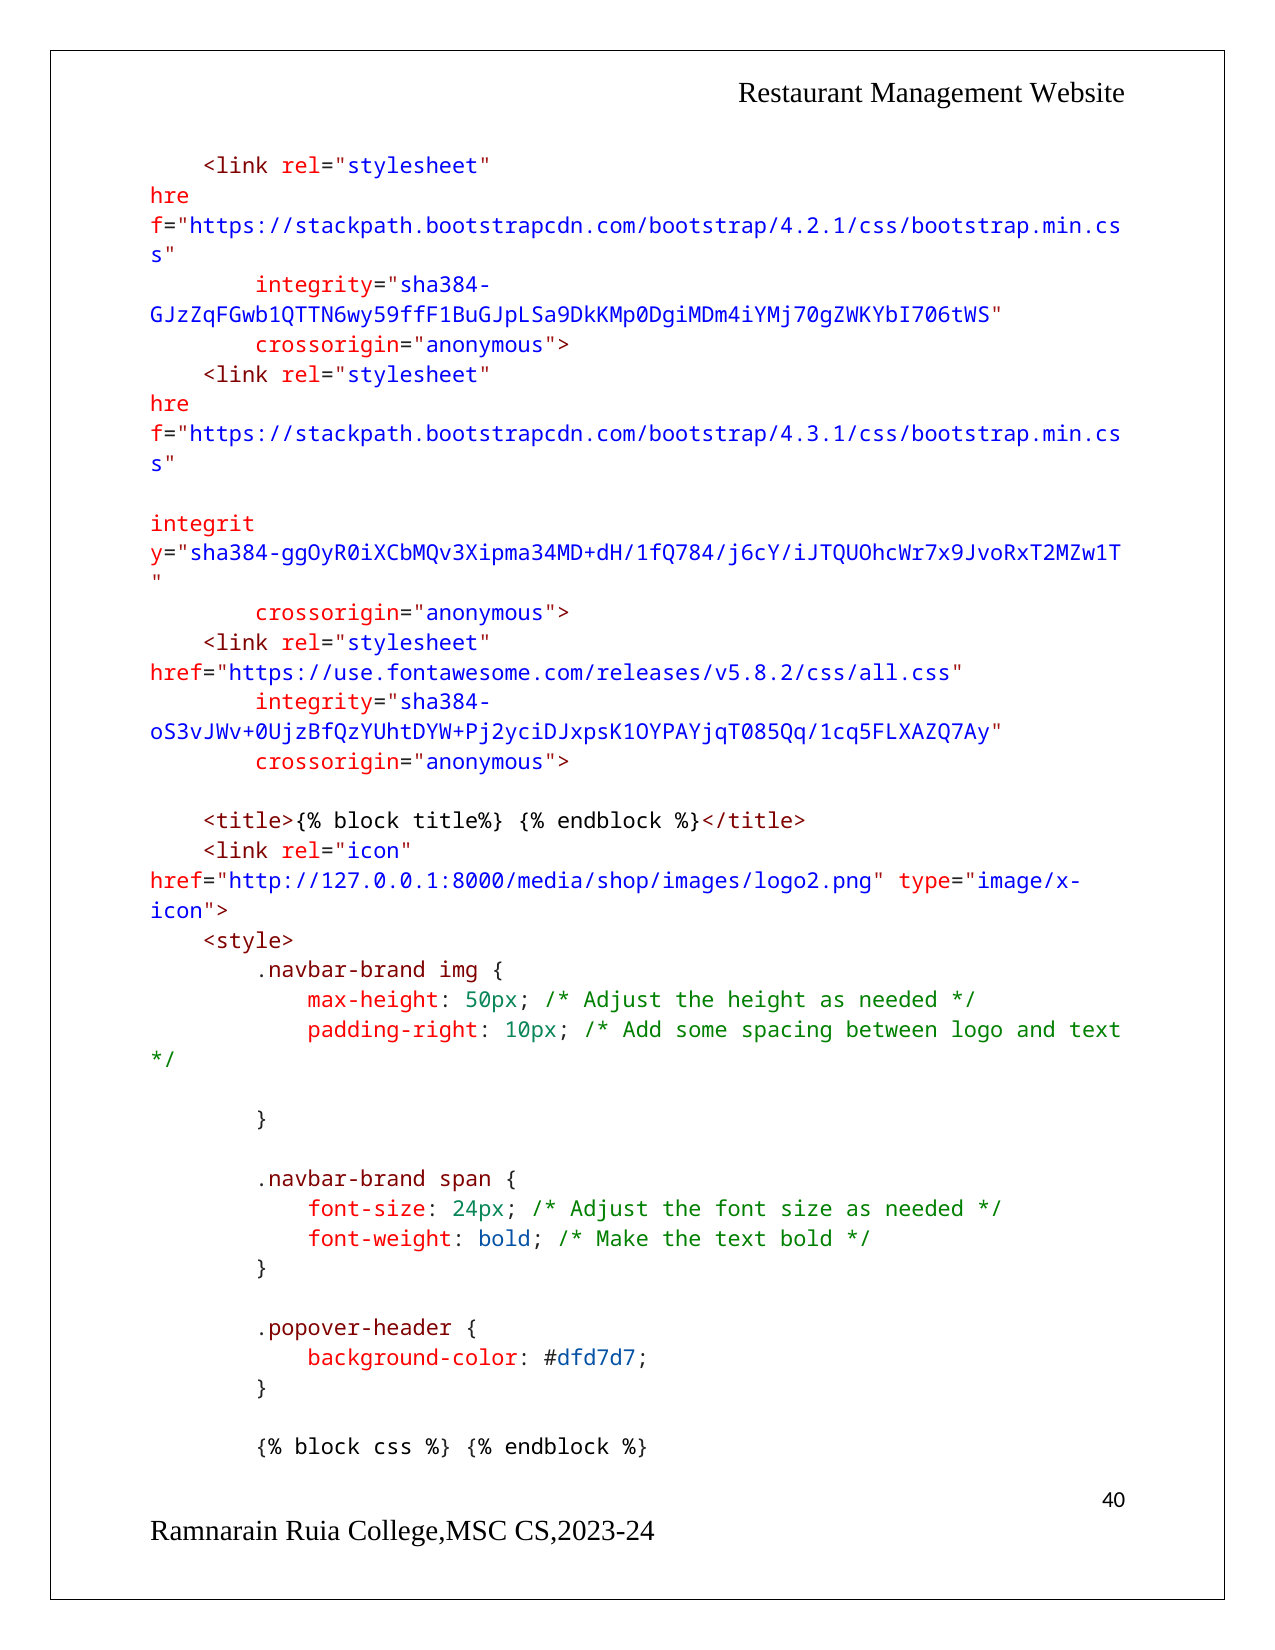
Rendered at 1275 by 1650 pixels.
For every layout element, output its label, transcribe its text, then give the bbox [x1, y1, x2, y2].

text } [150, 1371, 1125, 1401]
text crossorigin="anonymous"> [150, 329, 1125, 358]
text <style> [150, 924, 1125, 954]
text crossorigin="anonymous"> [150, 746, 1125, 776]
text {% block css %} {% endblock %} [150, 1431, 1125, 1461]
text integrity="sha384-GJzZqFGwb1QTTN6wy59ffF1BuGJpLSa9DkKMp0DgiMDm4iYMj70gZWKYbI706tWS" [150, 269, 1125, 329]
text <link rel="icon" href="http://127.0.0.1:8000/media/shop/images/logo2.png" type="image/x-icon"> [150, 835, 1125, 924]
text <title>{% block title%} {% endblock %}</title> [150, 805, 1125, 835]
text <link rel="stylesheet" href="https://stackpath.bootstrapcdn.com/bootstrap/4.2.1/css/bootstrap.min.css" [150, 150, 1125, 269]
text .navbar-brand span { [150, 1163, 1125, 1193]
text max-height: 50px; /* Adjust the height as needed */ [150, 984, 1125, 1014]
text .popover-header { [150, 1312, 1125, 1342]
text integrity="sha384-oS3vJWv+0UjzBfQzYUhtDYW+Pj2yciDJxpsK1OYPAYjqT085Qq/1cq5FLXAZQ7Ay" [150, 686, 1125, 746]
text } [150, 1252, 1125, 1282]
text crossorigin="anonymous"> [150, 597, 1125, 627]
text } [150, 1103, 1125, 1133]
text <link rel="stylesheet" href="https://use.fontawesome.com/releases/v5.8.2/css/all.css" [150, 627, 1125, 686]
text padding-right: 10px; /* Add some spacing between logo and text */ [150, 1014, 1125, 1073]
text background-color: #dfd7d7; [150, 1342, 1125, 1371]
text .navbar-brand img { [150, 954, 1125, 984]
text font-weight: bold; /* Make the text bold */ [150, 1222, 1125, 1252]
text integrity="sha384-ggOyR0iXCbMQv3Xipma34MD+dH/1fQ784/j6cY/iJTQUOhcWr7x9JvoRxT2MZw1T" [150, 478, 1125, 597]
text font-size: 24px; /* Adjust the font size as needed */ [150, 1193, 1125, 1222]
text <link rel="stylesheet" href="https://stackpath.bootstrapcdn.com/bootstrap/4.3.1/css/bootstrap.min.css" [150, 358, 1125, 478]
